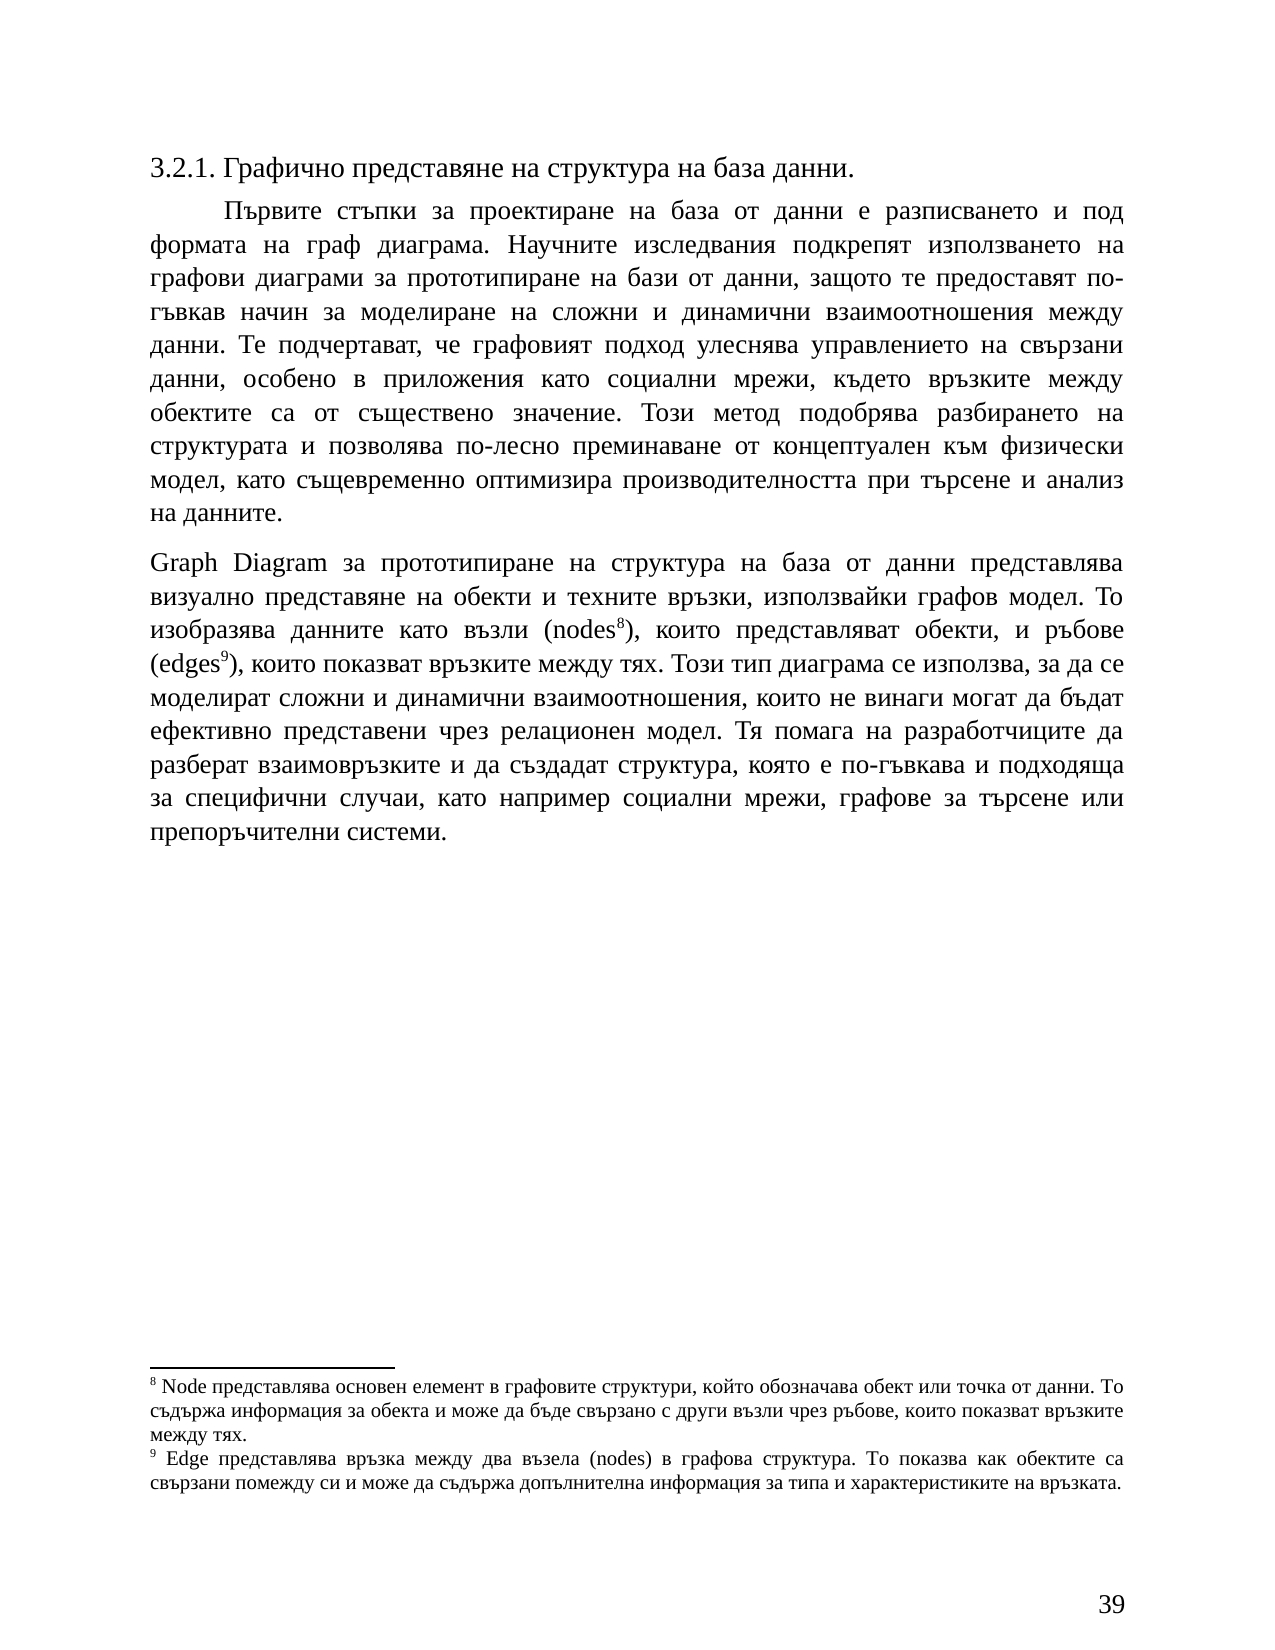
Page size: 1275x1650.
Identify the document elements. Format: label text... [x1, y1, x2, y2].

text Първите стъпки за проектиране на база от данни е разписването и под формата на граф диаграма. Научните изследвания подкрепят използването на графови диаграми за прототипиране на бази от данни, защото те предоставят по-гъвкав начин за моделиране на сложни и динамични взаимоотношения между данни. Те подчертават, че графовият подход улеснява управлението на свързани данни, особено в приложения като социални мрежи, където връзките между обектите са от съществено значение. Този метод подобрява разбирането на структурата и позволява по-лесно преминаване от концептуален към физически модел, като същевременно оптимизира производителността при търсене и анализ на данните. [150, 194, 1125, 527]
subtitle 3.2.1. Графично представяне на структура на база данни. [150, 150, 1125, 183]
text Graph Diagram за прототипиране на структура на база от данни представлява визуално представяне на обекти и техните връзки, използвайки графов модел. То изобразява данните като възли (nodes), които представляват обекти, и ръбове (edges), които показват връзките между тях. Този тип диаграма се използва, за да се моделират сложни и динамични взаимоотношения, които не винаги могат да бъдат ефективно представени чрез релационен модел. Тя помага на разработчиците да разберат взаимовръзките и да създадат структура, която е по-гъвкава и подходяща за специфични случаи, като например социални мрежи, графове за търсене или препоръчителни системи. [150, 547, 1125, 846]
